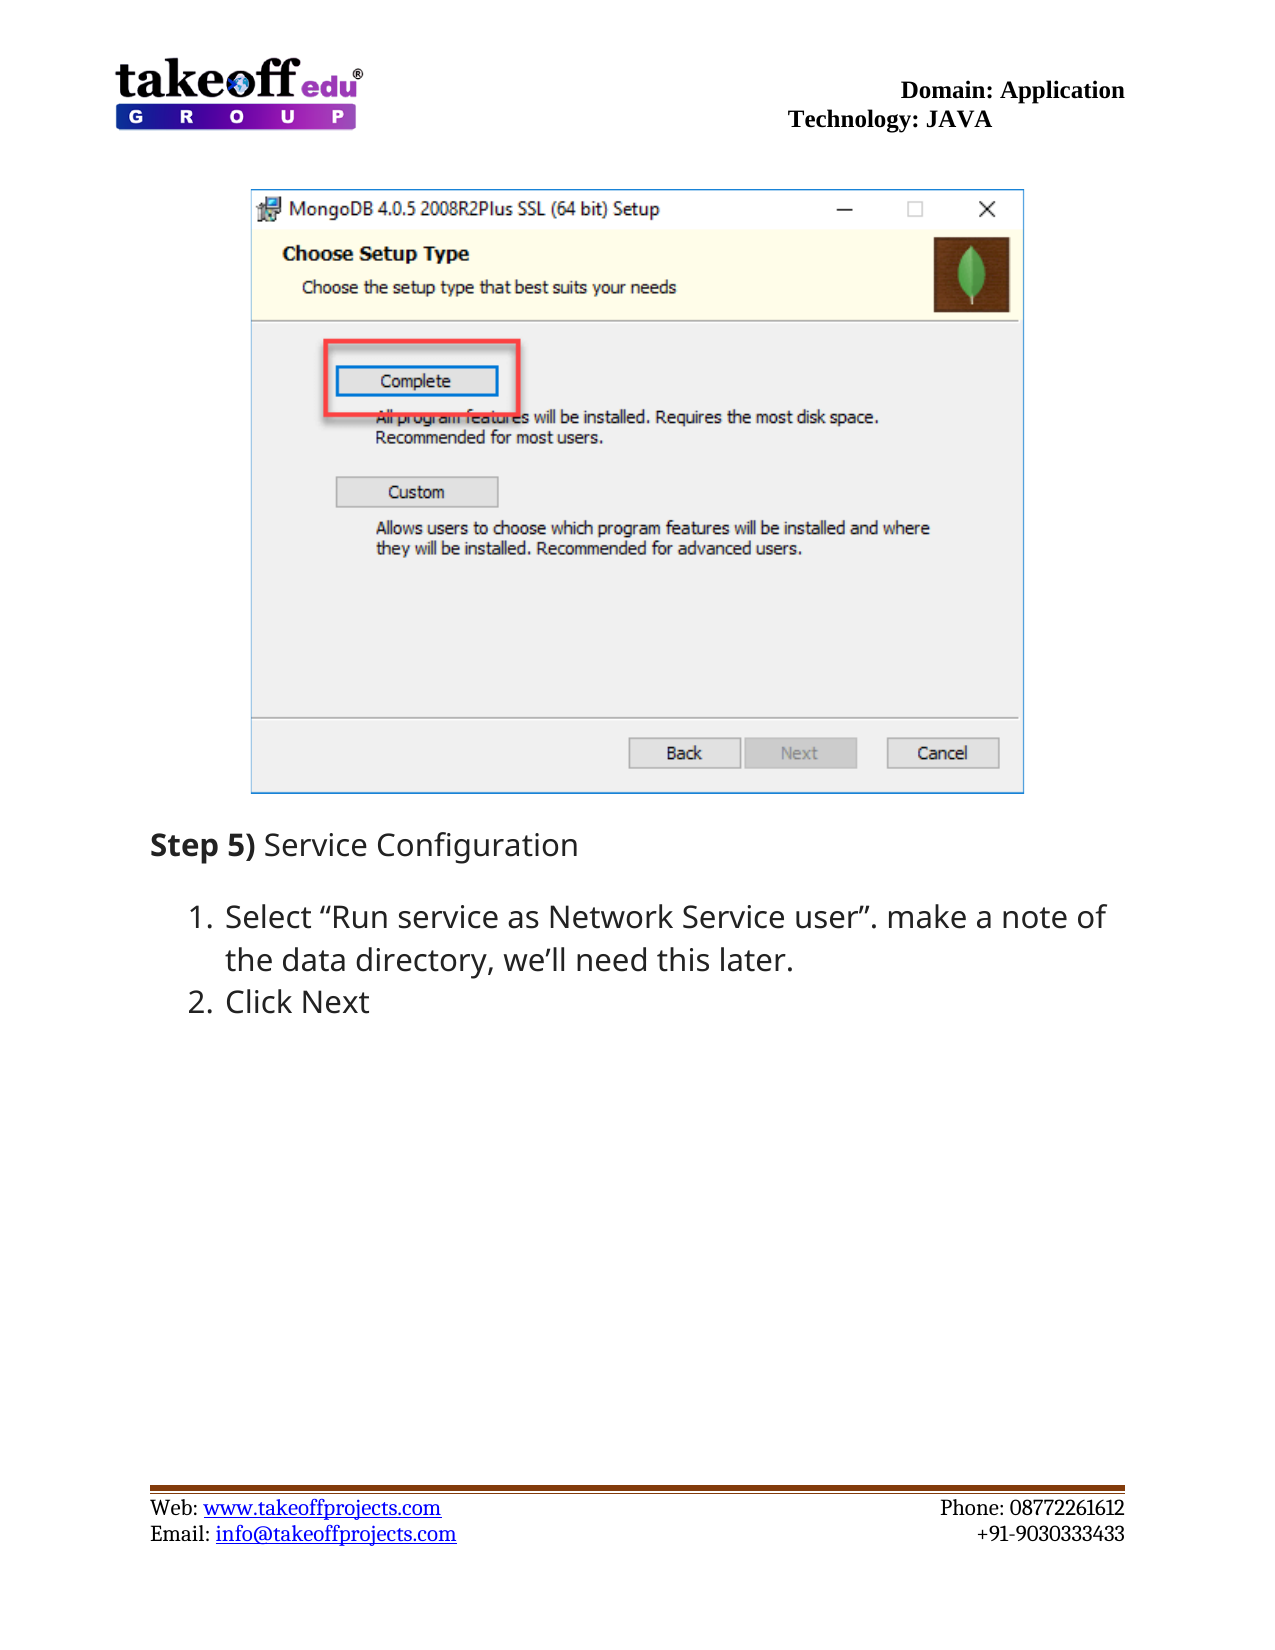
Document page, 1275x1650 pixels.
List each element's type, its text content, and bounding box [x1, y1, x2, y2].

list Click Next [187, 980, 1125, 1023]
picture [112, 53, 366, 140]
picture [250, 189, 1025, 794]
text Step 5) Service Configuration [150, 823, 1125, 866]
list Select “Run service as Network Service user”. make a note of the data directory, we’ll need this later. [187, 895, 1125, 980]
